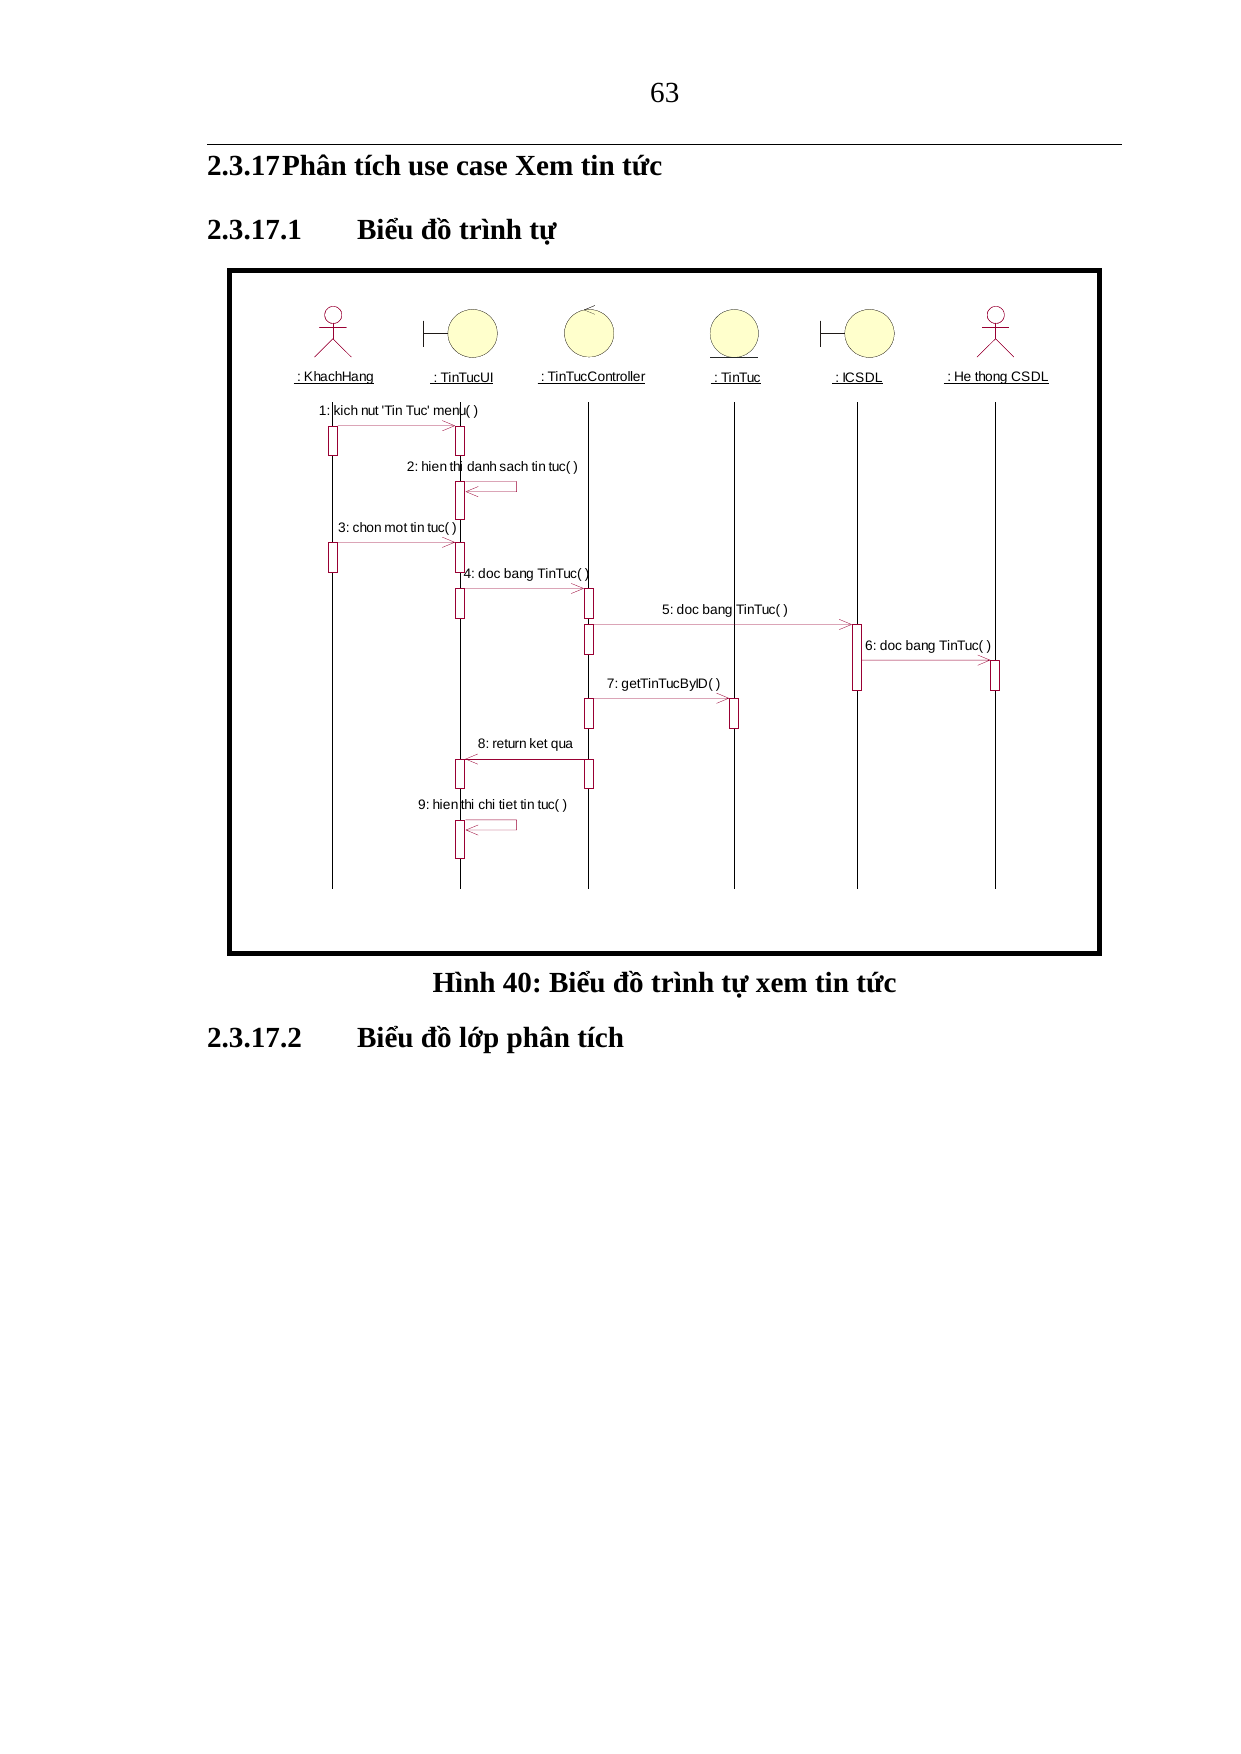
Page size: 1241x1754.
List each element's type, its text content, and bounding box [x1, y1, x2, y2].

subtitle Biểu đồ trình tự [207, 212, 1122, 246]
subtitle Phân tích use case Xem tin tức [207, 148, 1122, 181]
text Hình 40: Biểu đồ trình tự xem tin tức [207, 966, 1122, 999]
subtitle Biểu đồ lớp phân tích [207, 1020, 1122, 1053]
